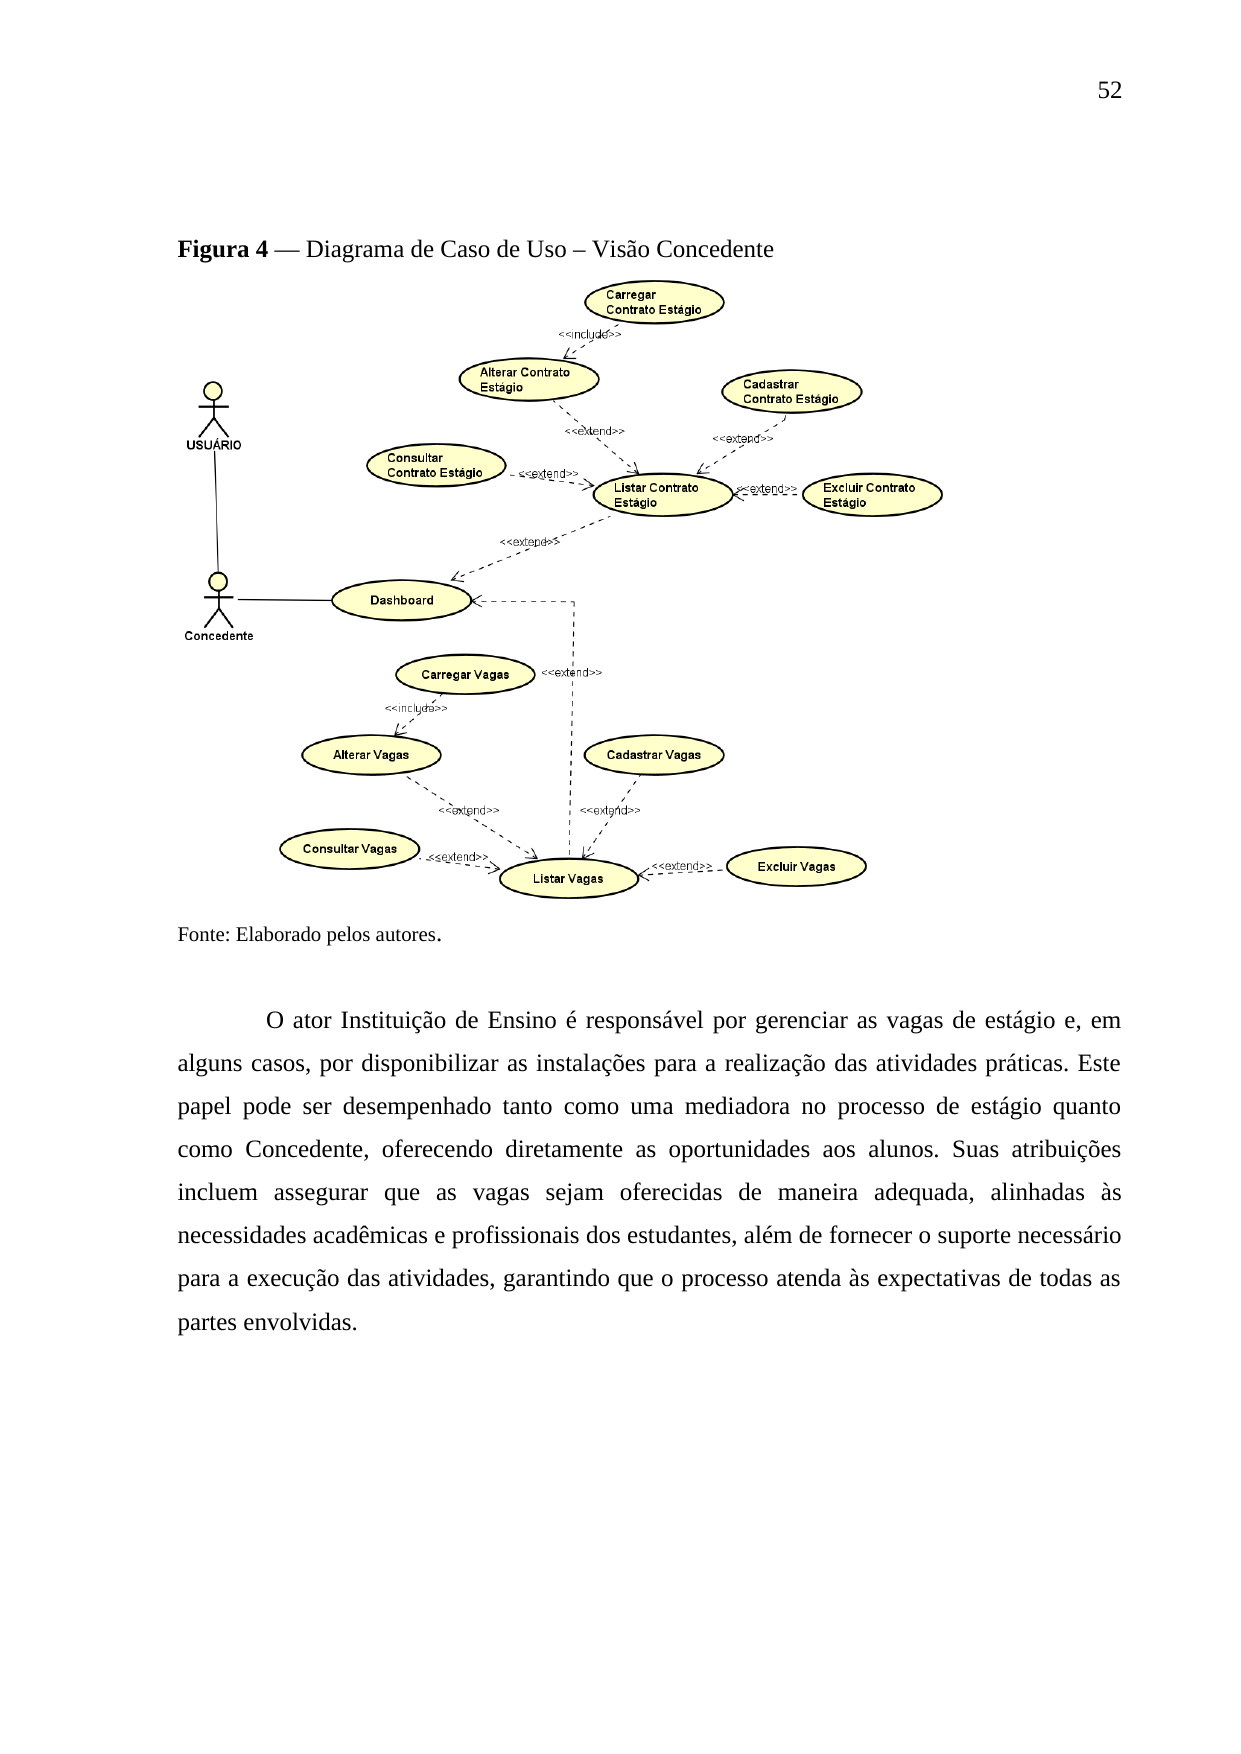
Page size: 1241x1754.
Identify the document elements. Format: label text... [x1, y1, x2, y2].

picture [177, 277, 947, 905]
text Fonte: Elaborado pelos autores. [177, 918, 1122, 947]
text Figura 4 — Diagrama de Caso de Uso – Visão Concedente [177, 234, 1122, 263]
text O ator Instituição de Ensino é responsável por gerenciar as vagas de estágio e, em alguns casos, por disponibilizar as instalações para a realização das atividades práticas. Este papel pode ser desempenhado tanto como uma mediadora no processo de estágio quanto como Concedente, oferecendo diretamente as oportunidades aos alunos. Suas atribuições incluem assegurar que as vagas sejam oferecidas de maneira adequada, alinhadas às necessidades acadêmicas e profissionais dos estudantes, além de fornecer o suporte necessário para a execução das atividades, garantindo que o processo atenda às expectativas de todas as partes envolvidas. [177, 1005, 1122, 1335]
